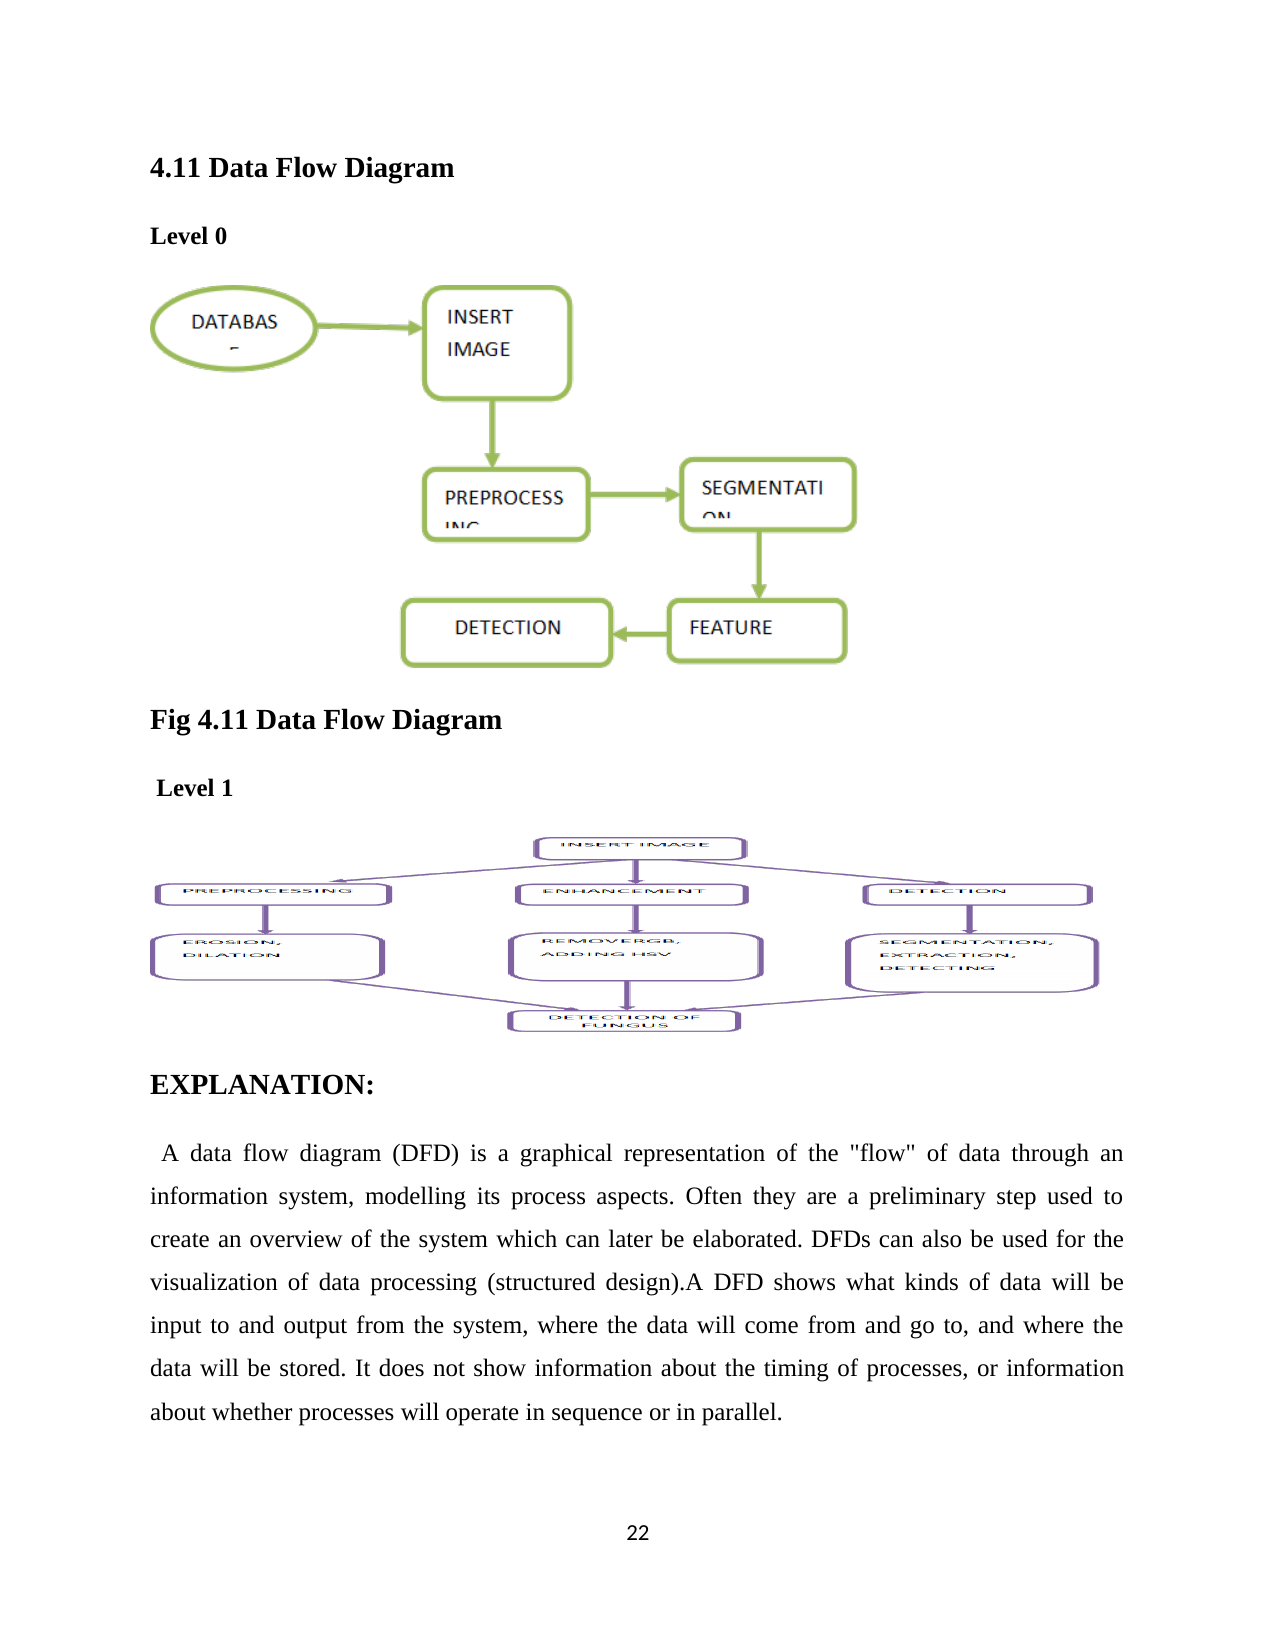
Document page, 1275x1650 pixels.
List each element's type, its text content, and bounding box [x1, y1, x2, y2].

text A data flow diagram (DFD) is a graphical representation of the "flow" of data through an information system, modelling its process aspects. Often they are a preliminary step used to create an overview of the system which can later be elaborated. DFDs can also be used for the visualization of data processing (structured design).A DFD shows what kinds of data will be input to and output from the system, where the data will come from and go to, and where the data will be stored. It does not show information about the timing of processes, or information about whether processes will operate in sequence or in parallel. [150, 1138, 1125, 1425]
text Level 0 [150, 221, 1125, 250]
text 4.11 Data Flow Diagram [150, 150, 1125, 183]
text Level 1 [150, 773, 1125, 802]
text Fig 4.11 Data Flow Diagram [150, 702, 1125, 736]
picture [150, 285, 858, 668]
picture [150, 837, 1100, 1032]
text EXPLANATION: [150, 1067, 1125, 1100]
